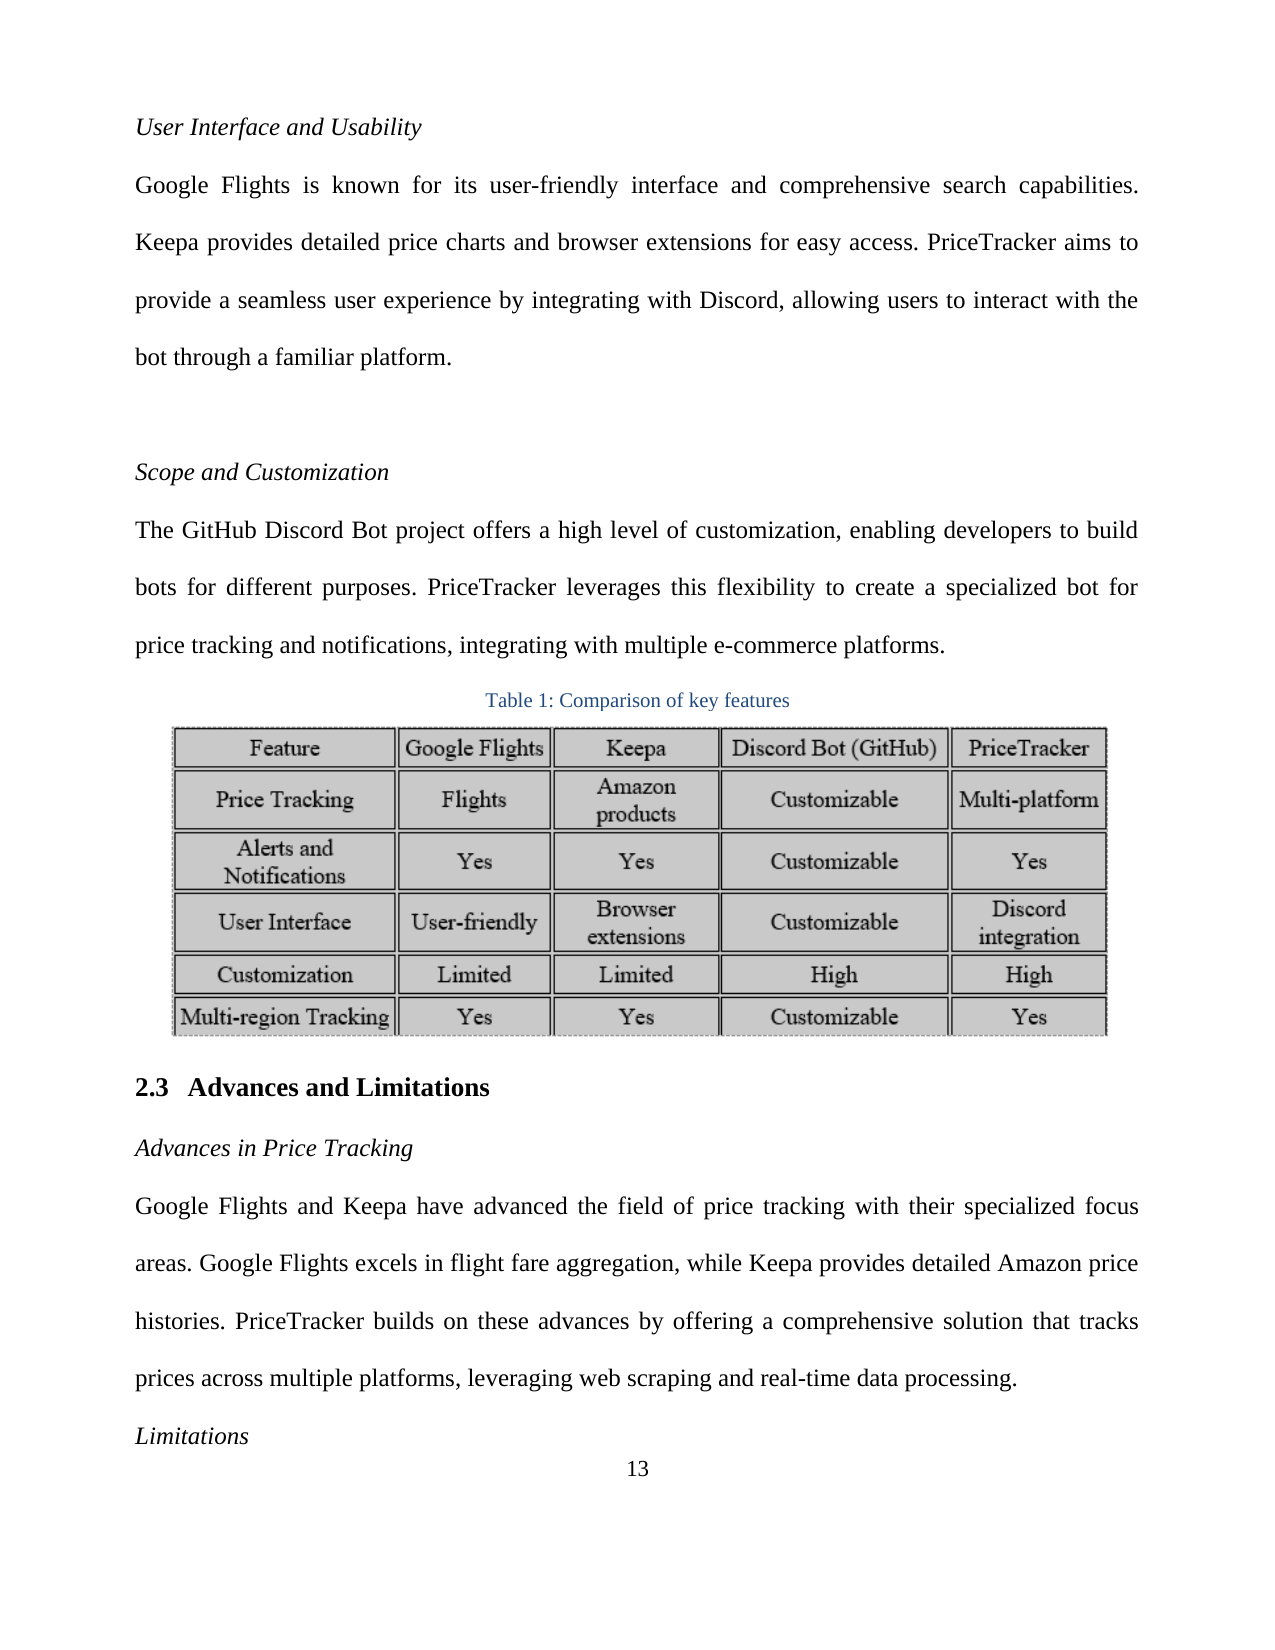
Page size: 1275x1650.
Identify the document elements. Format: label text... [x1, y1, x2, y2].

text Table 1: Comparison of key features [135, 687, 1140, 712]
text Google Flights is known for its user-friendly interface and comprehensive search capabilities. Keepa provides detailed price charts and browser extensions for easy access. PriceTracker aims to provide a seamless user experience by integrating with Discord, allowing users to interact with the bot through a familiar platform. [135, 170, 1140, 371]
text The GitHub Discord Bot project offers a high level of customization, enabling developers to build bots for different purposes. PriceTracker leverages this flexibility to create a specialized bot for price tracking and notifications, integrating with multiple e-commerce platforms. [135, 515, 1140, 659]
text Google Flights and Keepa have advanced the field of price tracking with their specialized focus areas. Google Flights excels in flight fare aggregation, while Keepa provides detailed Amazon price histories. PriceTracker builds on these advances by offering a comprehensive solution that tracks prices across multiple platforms, leveraging web scraping and real-time data processing. [135, 1191, 1140, 1392]
text Scope and Customization [135, 457, 1140, 486]
text User Interface and Usability [135, 112, 1140, 141]
subtitle Advances and Limitations [135, 1071, 1140, 1102]
text Advances in Price Tracking [135, 1133, 1140, 1162]
text Limitations [135, 1421, 1140, 1449]
picture [160, 711, 1116, 1047]
